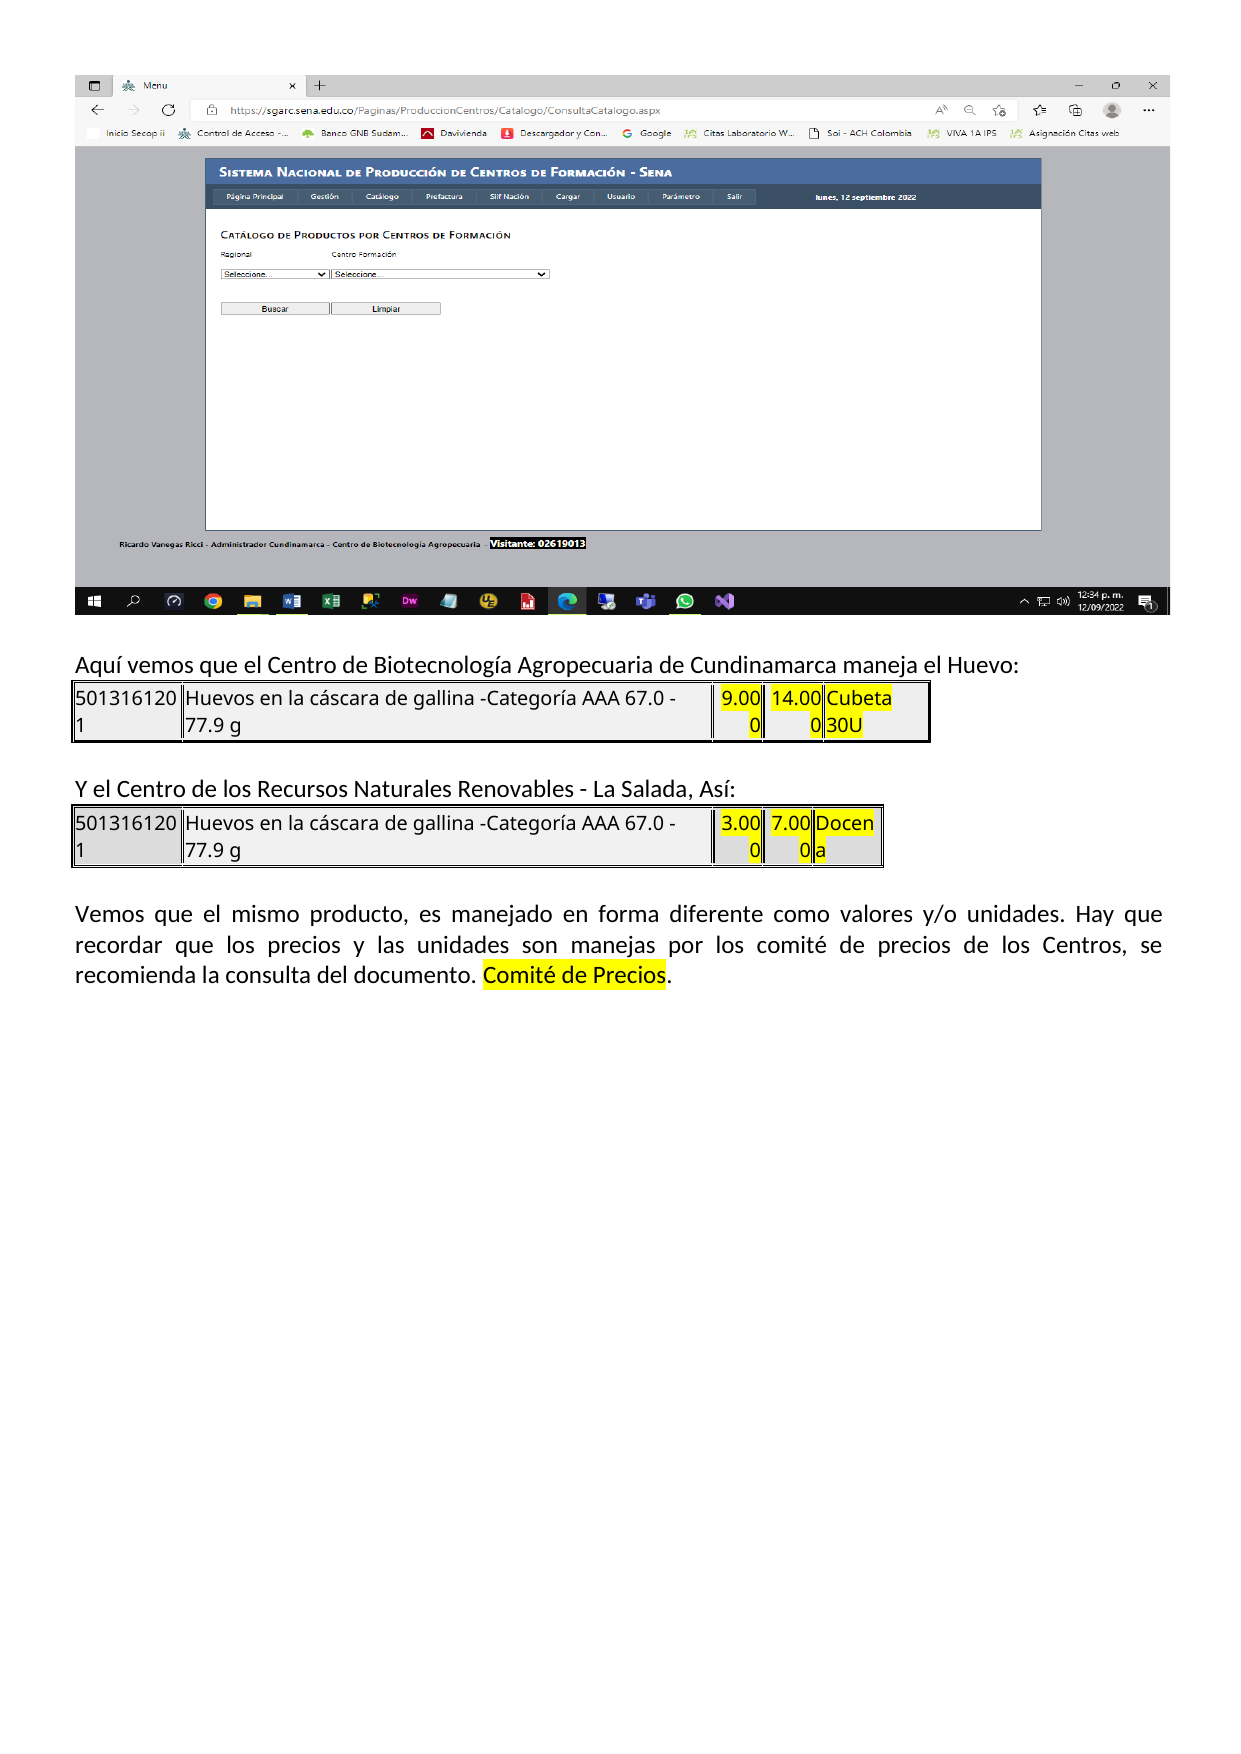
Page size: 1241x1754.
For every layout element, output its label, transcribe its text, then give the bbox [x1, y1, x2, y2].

table_header Docena [813, 808, 881, 864]
table_header 5013161201 [75, 808, 182, 864]
table_header Huevos en la cáscara de gallina -Categoría AAA 67.0 - 77.9 g [183, 806, 713, 864]
table_header 3.000 [713, 806, 763, 864]
table_header 14.000 [763, 683, 824, 740]
table_header Huevos en la cáscara de gallina -Categoría AAA 67.0 - 77.9 g [183, 683, 713, 740]
text Y el Centro de los Recursos Naturales Renovables - La Salada, Así: [75, 774, 1165, 804]
table_header 9.000 [713, 681, 763, 740]
table_header 5013161201 [75, 683, 183, 740]
text Vemos que el mismo producto, es manejado en forma diferente como valores y/o unidades. Hay que recordar que los precios y las unidades son manejas por los comité de precios de los Centros, se recomienda la consulta del documento. Comité de Precios. [75, 898, 1165, 990]
table_header 7.000 [763, 806, 813, 864]
text Aquí vemos que el Centro de Biotecnología Agropecuaria de Cundinamarca maneja el Huevo: [75, 649, 1165, 679]
picture [75, 75, 1171, 615]
table_header Cubeta 30U [824, 683, 928, 740]
